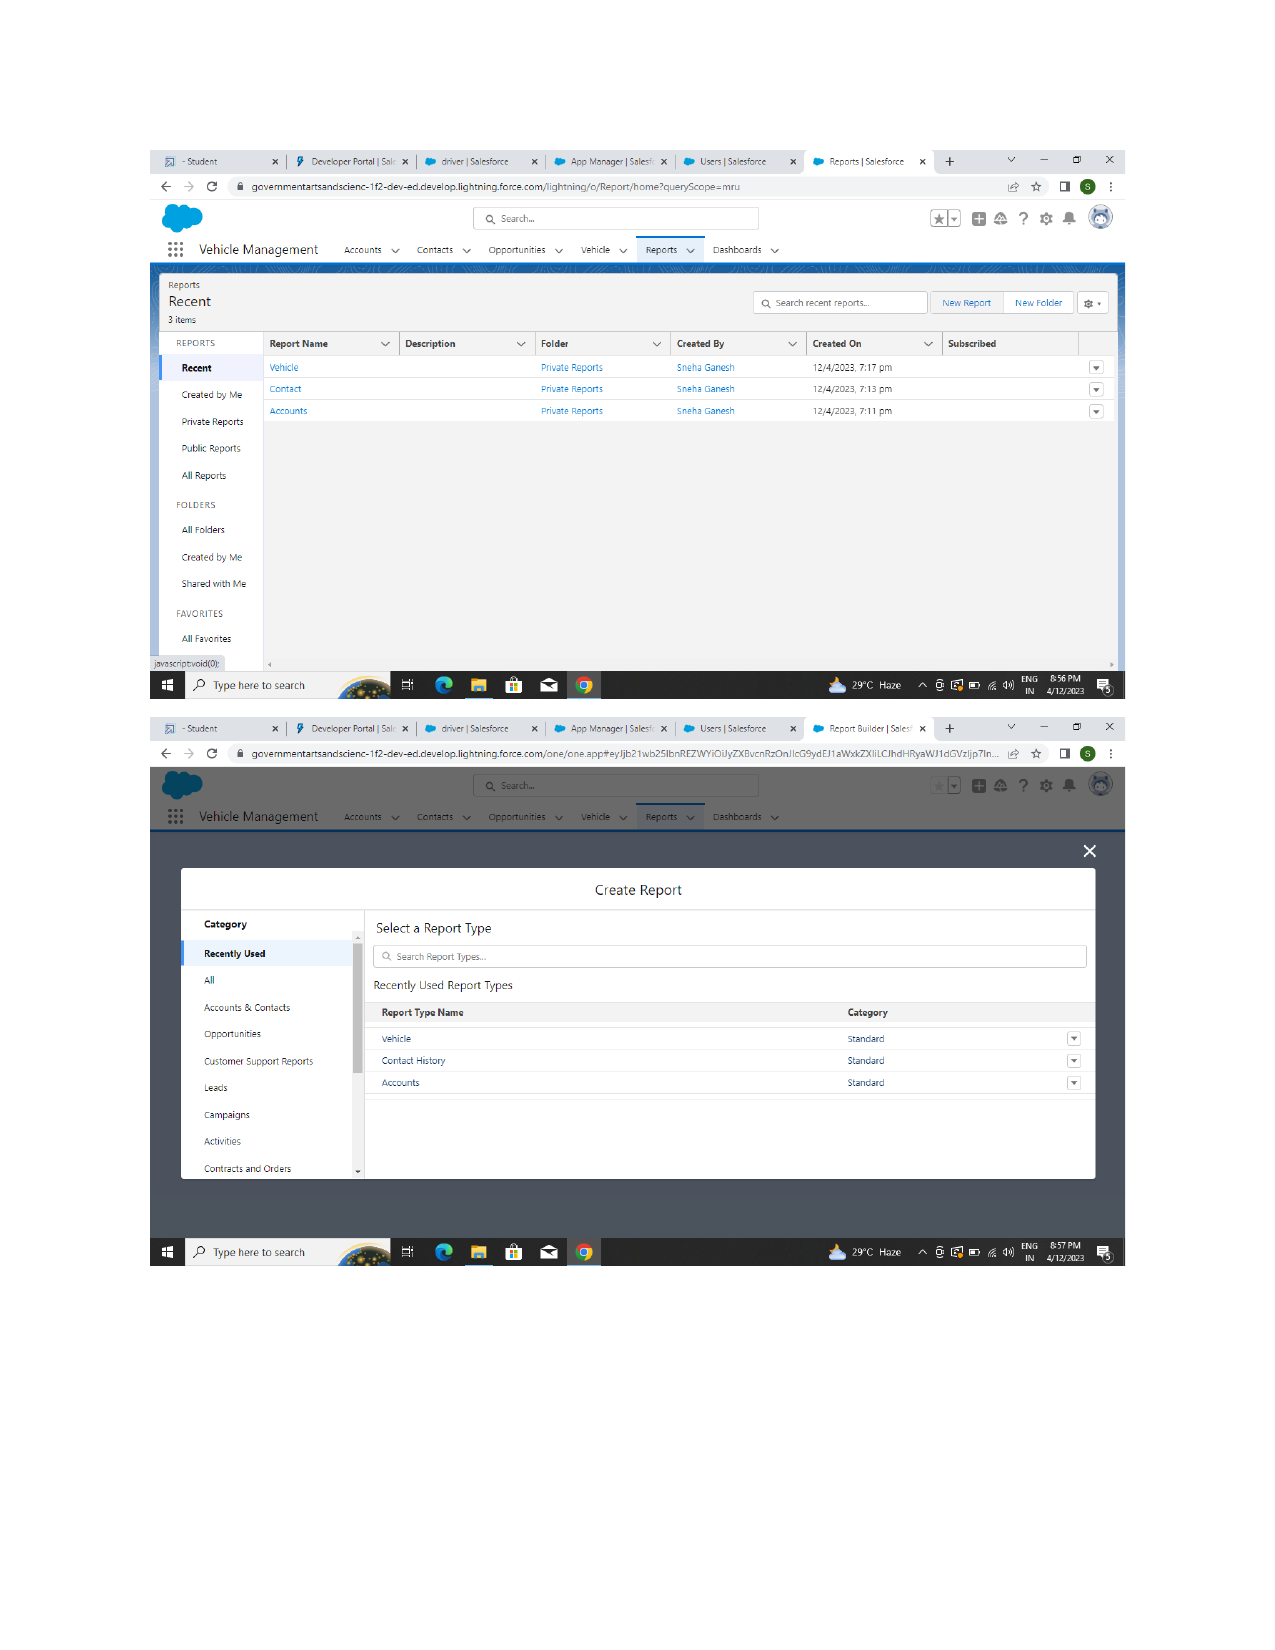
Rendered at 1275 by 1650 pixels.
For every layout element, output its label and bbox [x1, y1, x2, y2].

picture [150, 717, 1125, 1266]
picture [150, 150, 1125, 699]
